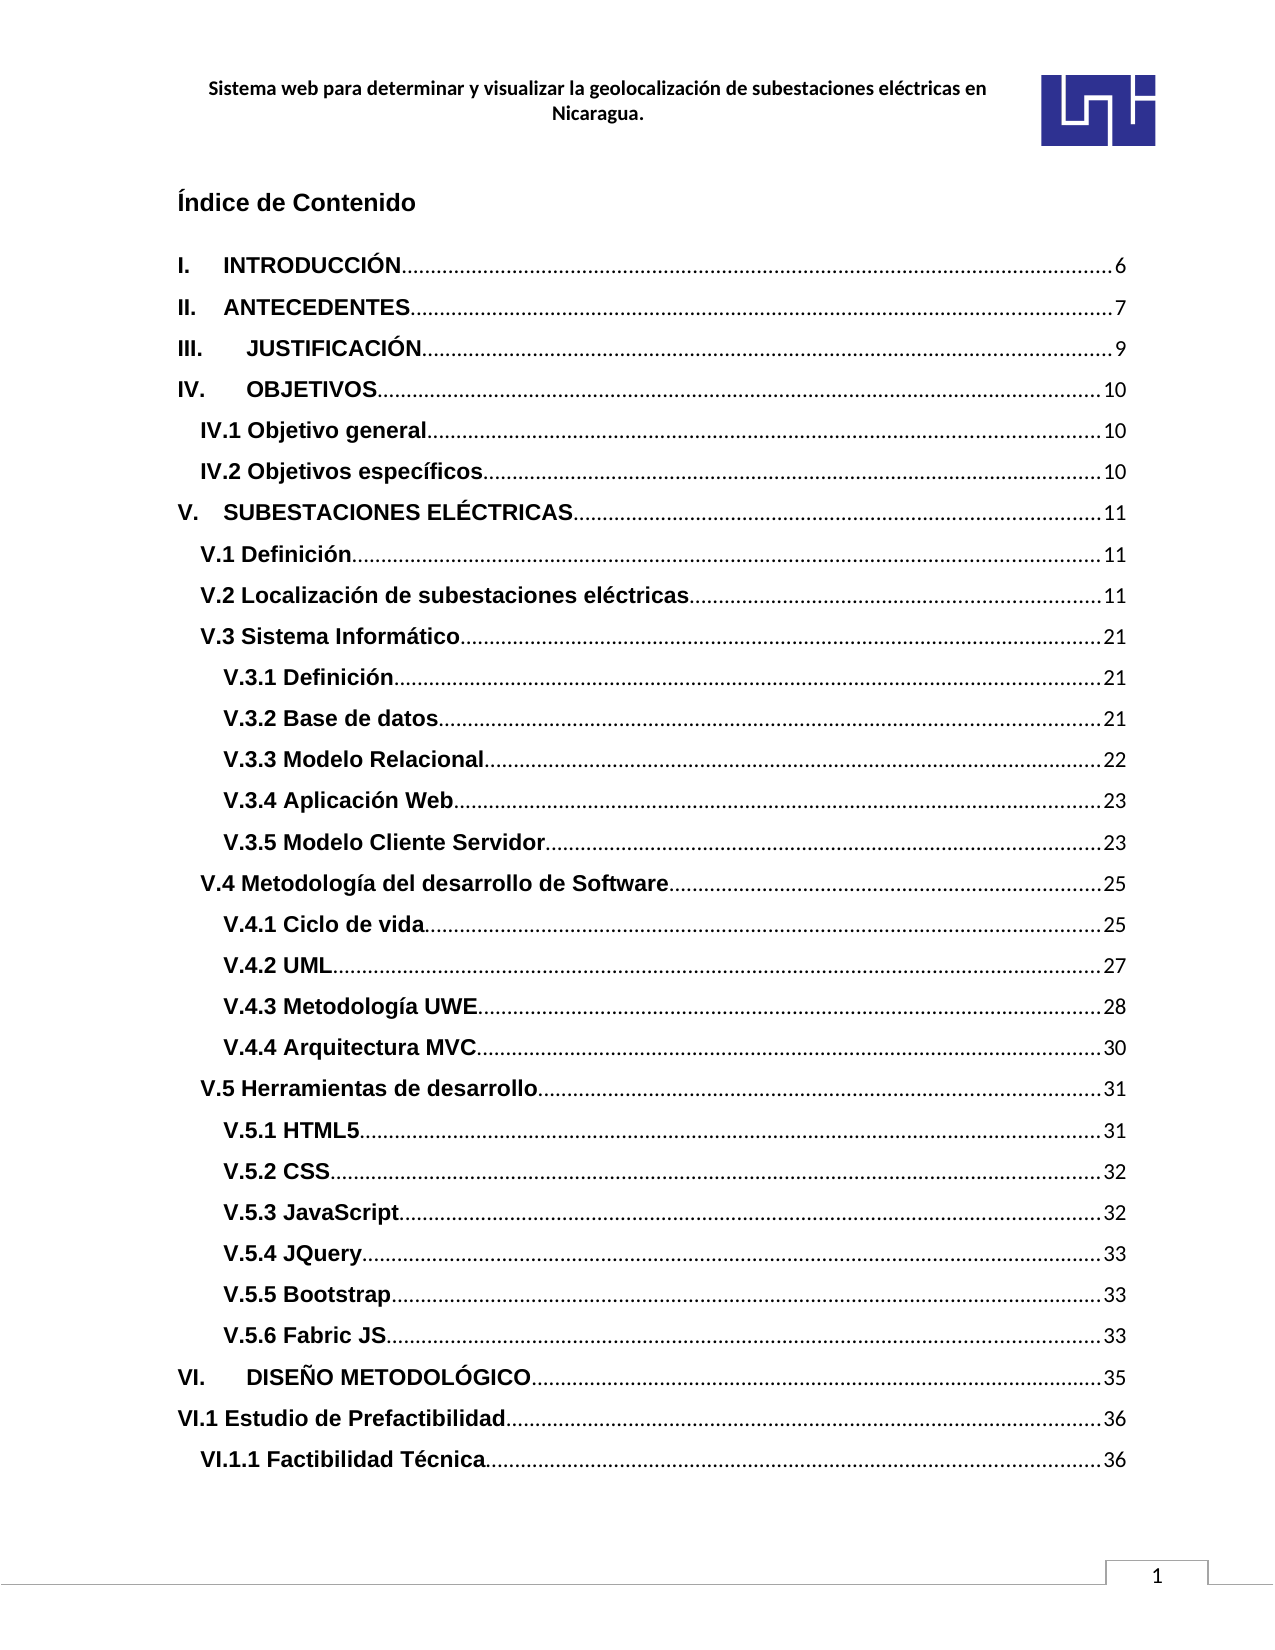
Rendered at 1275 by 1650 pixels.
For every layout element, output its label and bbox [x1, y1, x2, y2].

picture [1041, 75, 1156, 146]
